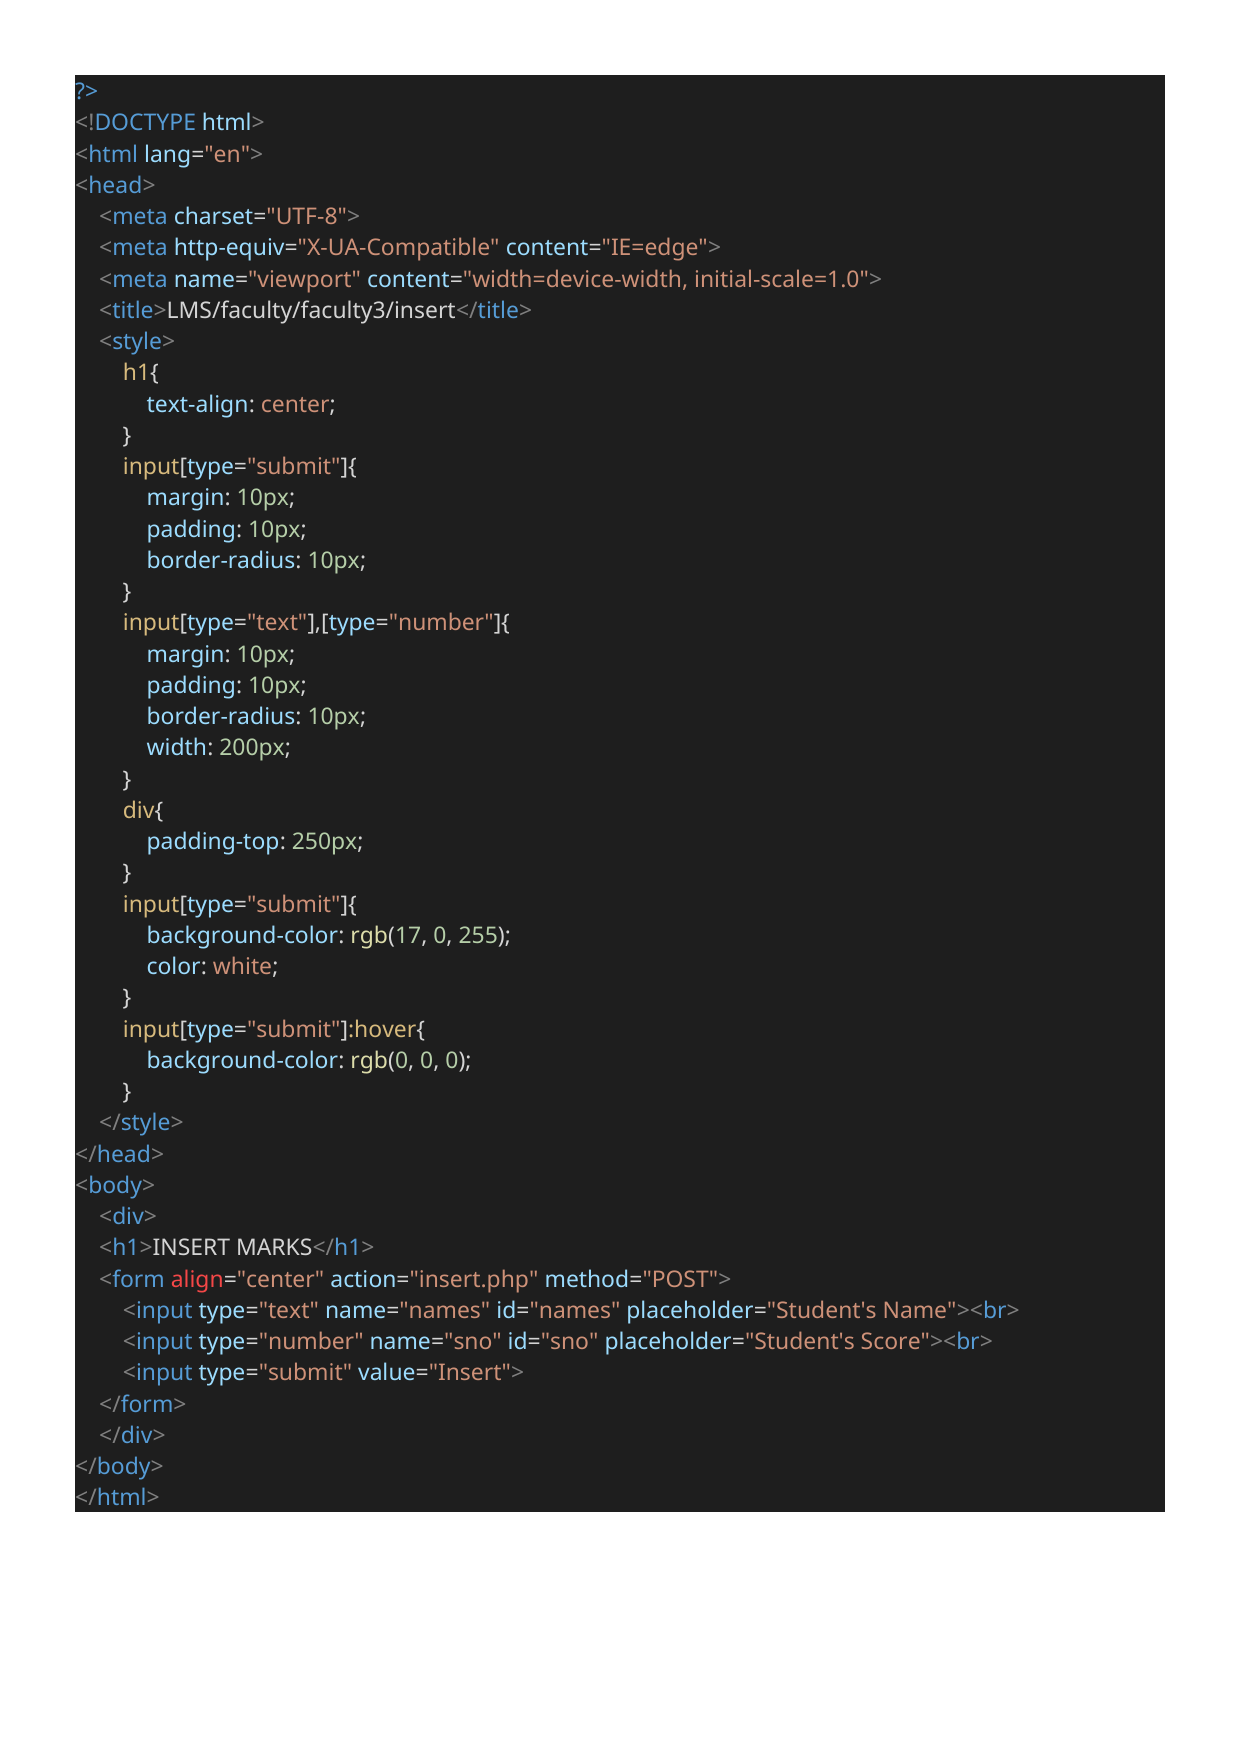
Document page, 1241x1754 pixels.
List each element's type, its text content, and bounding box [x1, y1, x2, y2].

text </style> [75, 1106, 1165, 1137]
text <meta name="viewport" content="width=device-width, initial-scale=1.0"> [75, 262, 1165, 294]
text ?> [75, 75, 1165, 106]
text background-color: rgb(0, 0, 0); [75, 1044, 1165, 1075]
text margin: 10px; [75, 637, 1165, 669]
text <input type="number" name="sno" id="sno" placeholder="Student's Score"><br> [75, 1325, 1165, 1356]
text <html lang="en"> [75, 137, 1165, 169]
text padding-top: 250px; [75, 825, 1165, 856]
text <h1>INSERT MARKS</h1> [75, 1231, 1165, 1262]
text </html> [75, 1481, 1165, 1512]
text <title>LMS/faculty/faculty3/insert</title> [75, 294, 1165, 325]
text input[type="submit"]{ [75, 450, 1165, 481]
text border-radius: 10px; [75, 544, 1165, 575]
text <meta charset="UTF-8"> [75, 200, 1165, 231]
text input[type="submit"]:hover{ [75, 1012, 1165, 1044]
text <!DOCTYPE html> [75, 106, 1165, 137]
text padding: 10px; [75, 512, 1165, 544]
text padding: 10px; [75, 669, 1165, 700]
text <body> [75, 1169, 1165, 1200]
text <meta http-equiv="X-UA-Compatible" content="IE=edge"> [75, 231, 1165, 262]
text input[type="submit"]{ [75, 887, 1165, 919]
text } [75, 575, 1165, 606]
text </form> [75, 1387, 1165, 1419]
text } [75, 419, 1165, 450]
text } [75, 1075, 1165, 1106]
text color: white; [75, 950, 1165, 981]
text <head> [75, 169, 1165, 200]
text width: 200px; [75, 731, 1165, 762]
text } [75, 981, 1165, 1012]
text </head> [75, 1137, 1165, 1169]
text </div> [75, 1419, 1165, 1450]
text </body> [75, 1450, 1165, 1481]
text } [75, 762, 1165, 794]
text } [75, 856, 1165, 887]
text div{ [75, 794, 1165, 825]
text text-align: center; [75, 387, 1165, 419]
text <div> [75, 1200, 1165, 1231]
text <form align="center" action="insert.php" method="POST"> [75, 1262, 1165, 1294]
text margin: 10px; [75, 481, 1165, 512]
text <style> [75, 325, 1165, 356]
text input[type="text"],[type="number"]{ [75, 606, 1165, 637]
text <input type="submit" value="Insert"> [75, 1356, 1165, 1387]
text h1{ [75, 356, 1165, 387]
text <input type="text" name="names" id="names" placeholder="Student's Name"><br> [75, 1294, 1165, 1325]
text background-color: rgb(17, 0, 255); [75, 919, 1165, 950]
text border-radius: 10px; [75, 700, 1165, 731]
